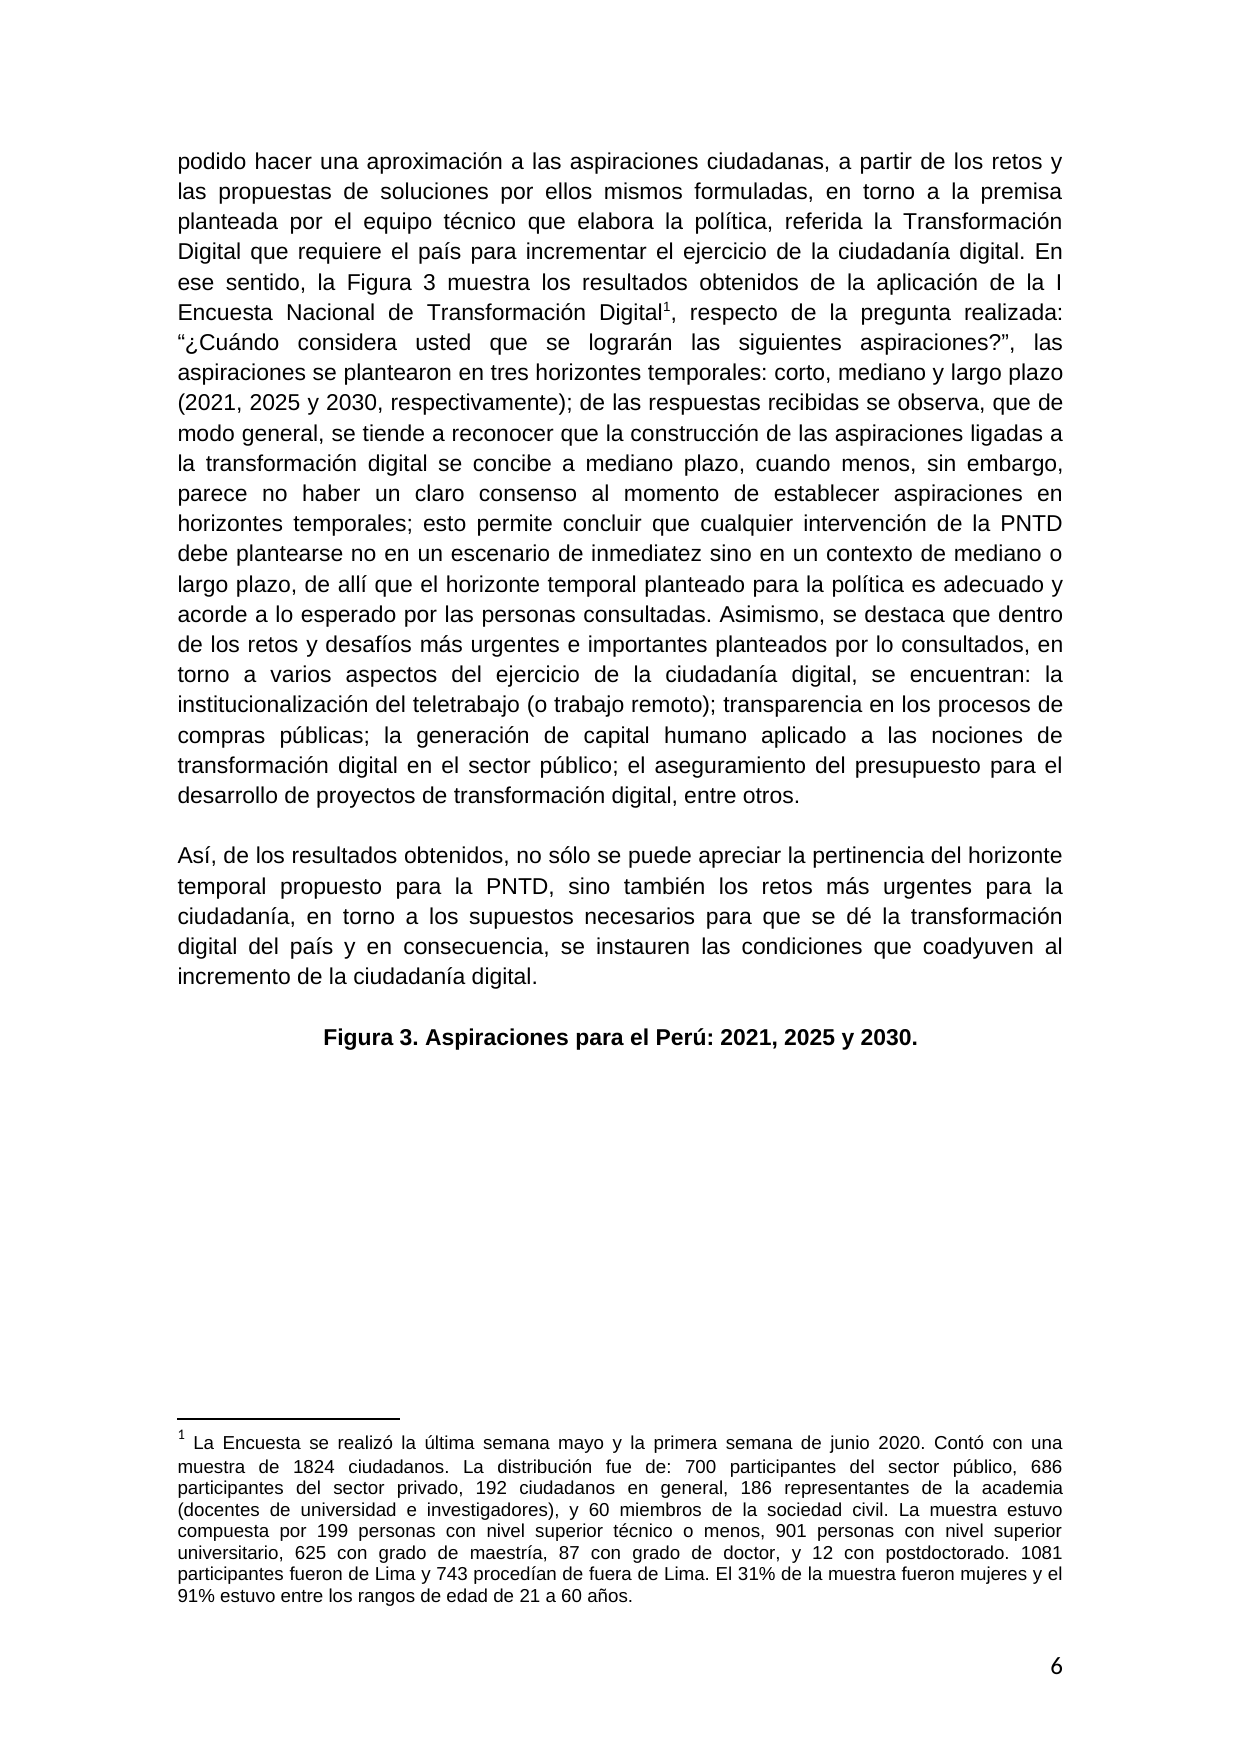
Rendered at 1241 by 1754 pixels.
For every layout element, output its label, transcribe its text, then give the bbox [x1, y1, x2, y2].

text Figura 3. Aspiraciones para el Perú: 2021, 2025 y 2030. [177, 1024, 1064, 1050]
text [177, 148, 1064, 808]
text Así, de los resultados obtenidos, no sólo se puede apreciar la pertinencia del horizonte temporal propuesto para la PNTD, sino también los retos más urgentes para la ciudadanía, en torno a los supuestos necesarios para que se dé la transformación digital del país y en consecuencia, se instauren las condiciones que coadyuven al incremento de la ciudadanía digital. [177, 842, 1064, 989]
